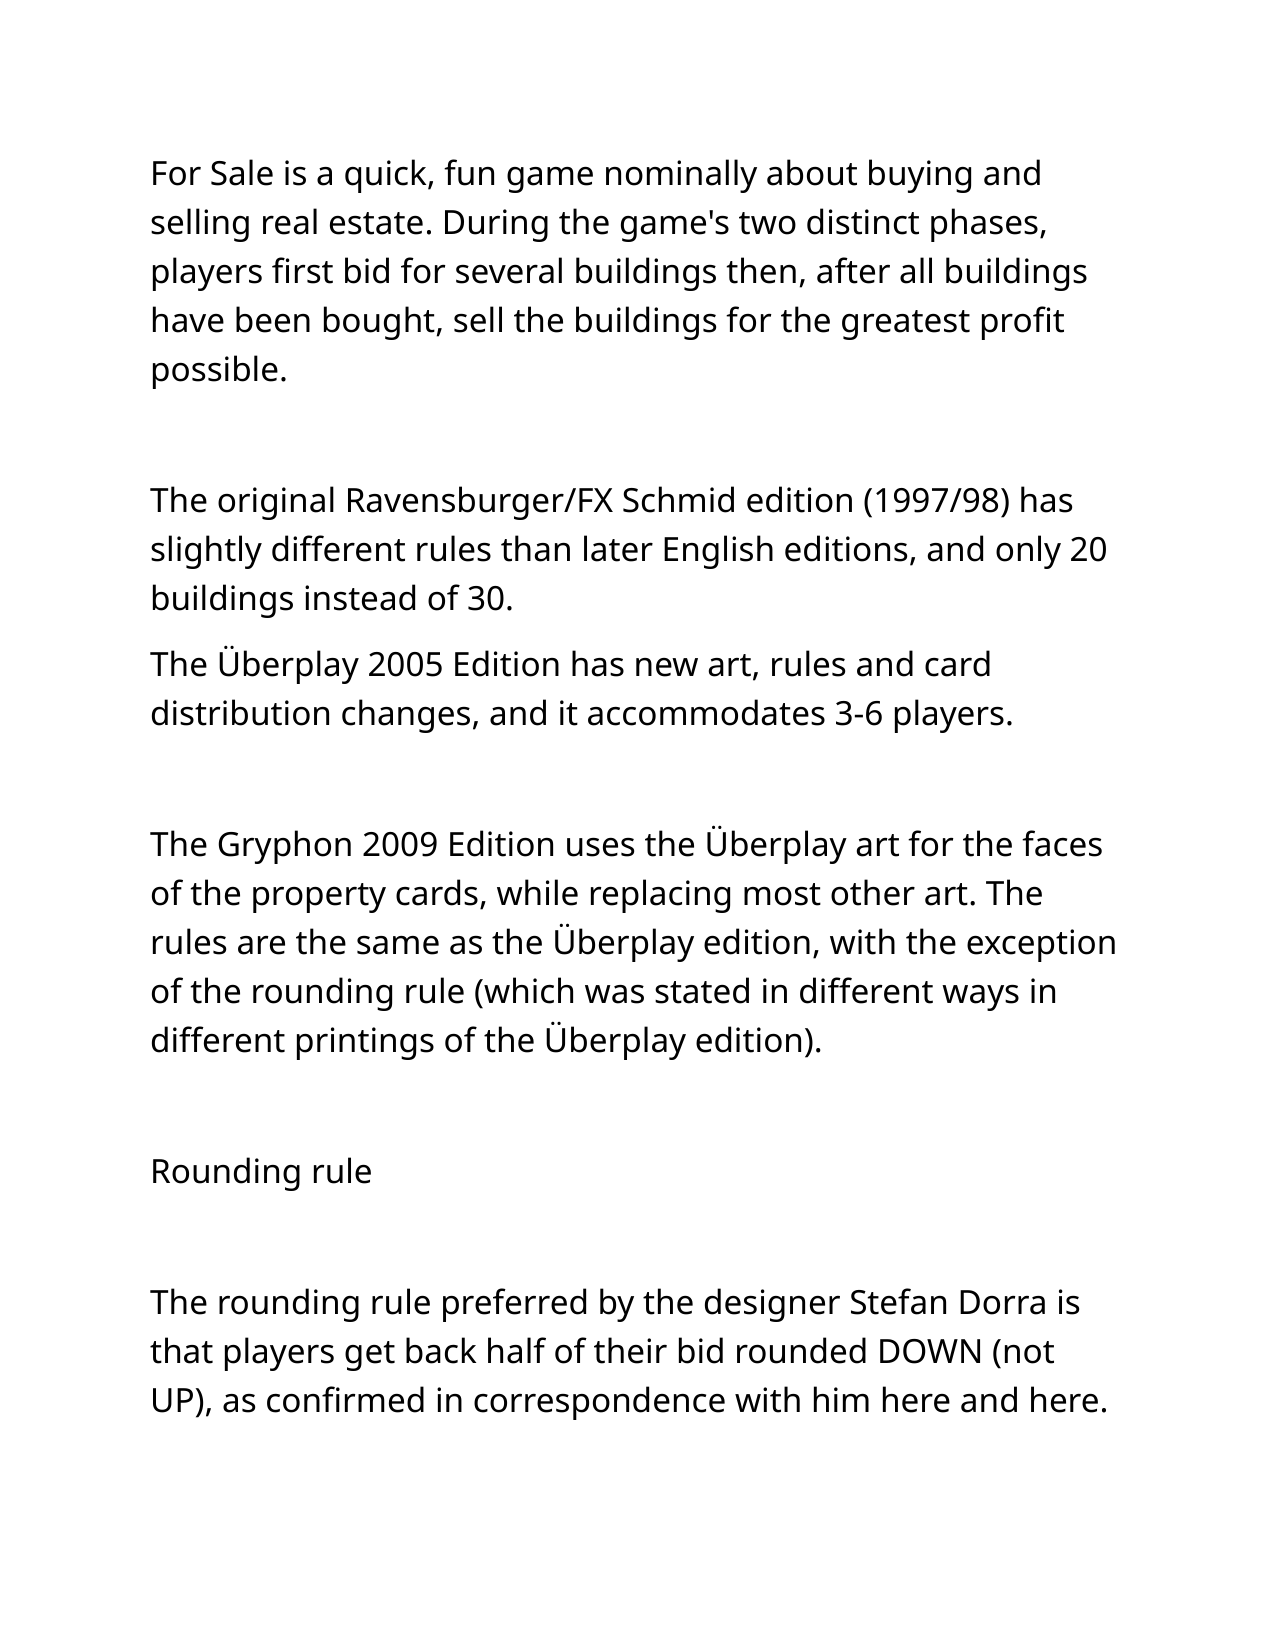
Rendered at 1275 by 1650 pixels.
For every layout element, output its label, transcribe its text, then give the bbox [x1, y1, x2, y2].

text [150, 1279, 1125, 1422]
text The original Ravensburger/FX Schmid edition (1997/98) has slightly different rules than later English editions, and only 20 buildings instead of 30. [150, 477, 1125, 620]
text For Sale is a quick, fun game nominally about buying and selling real estate. During the game's two distinct phases, players first bid for several buildings then, after all buildings have been bought, sell the buildings for the greatest profit possible. [150, 150, 1125, 391]
text The Überplay 2005 Edition has new art, rules and card distribution changes, and it accommodates 3-6 players. [150, 641, 1125, 735]
text Rounding rule [150, 1148, 1125, 1193]
text The Gryphon 2009 Edition uses the Überplay art for the faces of the property cards, while replacing most other art. The rules are the same as the Überplay edition, with the exception of the rounding rule (which was stated in different ways in different printings of the Überplay edition). [150, 821, 1125, 1062]
